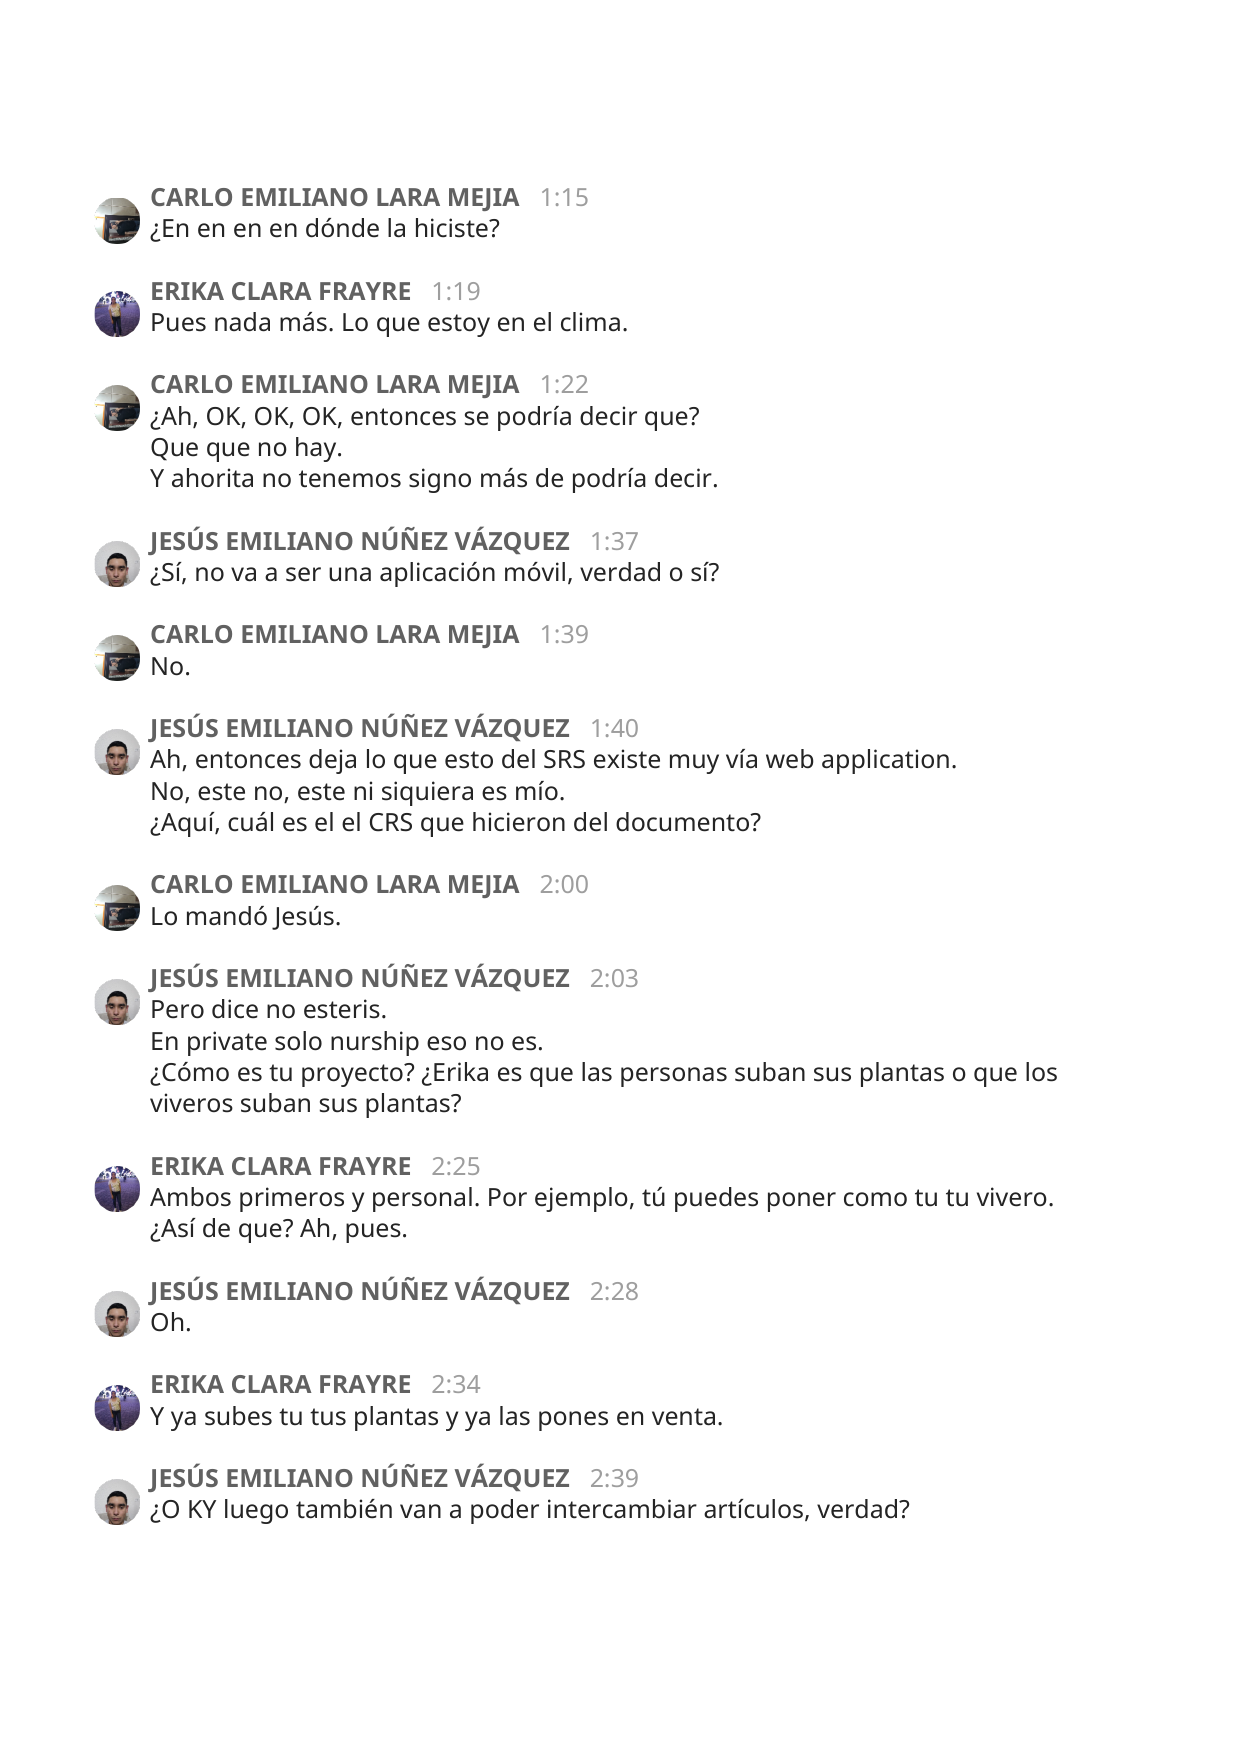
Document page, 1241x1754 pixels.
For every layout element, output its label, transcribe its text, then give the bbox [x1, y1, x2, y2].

text CARLO EMILIANO LARA MEJIA 1:15 ¿En en en en dónde la hiciste? [150, 150, 1090, 244]
text JESÚS EMILIANO NÚÑEZ VÁZQUEZ 2:28 Oh. [150, 1244, 1090, 1337]
text ERIKA CLARA FRAYRE 2:25 Ambos primeros y personal. Por ejemplo, tú puedes poner como tu tu vivero. ¿Así de que? Ah, pues. [150, 1119, 1090, 1244]
picture [94, 541, 140, 587]
text ERIKA CLARA FRAYRE 1:19 Pues nada más. Lo que estoy en el clima. [150, 244, 1090, 337]
text JESÚS EMILIANO NÚÑEZ VÁZQUEZ 2:03 Pero dice no esteris. En private solo nurship eso no es. ¿Cómo es tu proyecto? ¿Erika es que las personas suban sus plantas o que los viveros suban sus plantas? [150, 931, 1090, 1119]
picture [94, 1479, 140, 1525]
text CARLO EMILIANO LARA MEJIA 1:22 ¿Ah, OK, OK, OK, entonces se podría decir que? Que que no hay. Y ahorita no tenemos signo más de podría decir. [150, 337, 1090, 494]
picture [94, 885, 140, 931]
text JESÚS EMILIANO NÚÑEZ VÁZQUEZ 1:40 Ah, entonces deja lo que esto del SRS existe muy vía web application. No, este no, este ni siquiera es mío. ¿Aquí, cuál es el el CRS que hicieron del documento? [150, 681, 1090, 837]
text CARLO EMILIANO LARA MEJIA 2:00 Lo mandó Jesús. [150, 837, 1090, 931]
text JESÚS EMILIANO NÚÑEZ VÁZQUEZ 2:39 ¿O KY luego también van a poder intercambiar artículos, verdad? [150, 1431, 1090, 1525]
picture [94, 291, 140, 337]
picture [94, 1166, 140, 1212]
text CARLO EMILIANO LARA MEJIA 1:39 No. [150, 587, 1090, 681]
text ERIKA CLARA FRAYRE 2:34 Y ya subes tu tus plantas y ya las pones en venta. [150, 1337, 1090, 1431]
picture [94, 385, 140, 431]
picture [94, 635, 140, 681]
picture [94, 979, 140, 1025]
picture [94, 729, 140, 775]
picture [94, 1385, 140, 1431]
picture [94, 1291, 140, 1337]
text JESÚS EMILIANO NÚÑEZ VÁZQUEZ 1:37 ¿Sí, no va a ser una aplicación móvil, verdad o sí? [150, 494, 1090, 587]
picture [94, 198, 140, 244]
